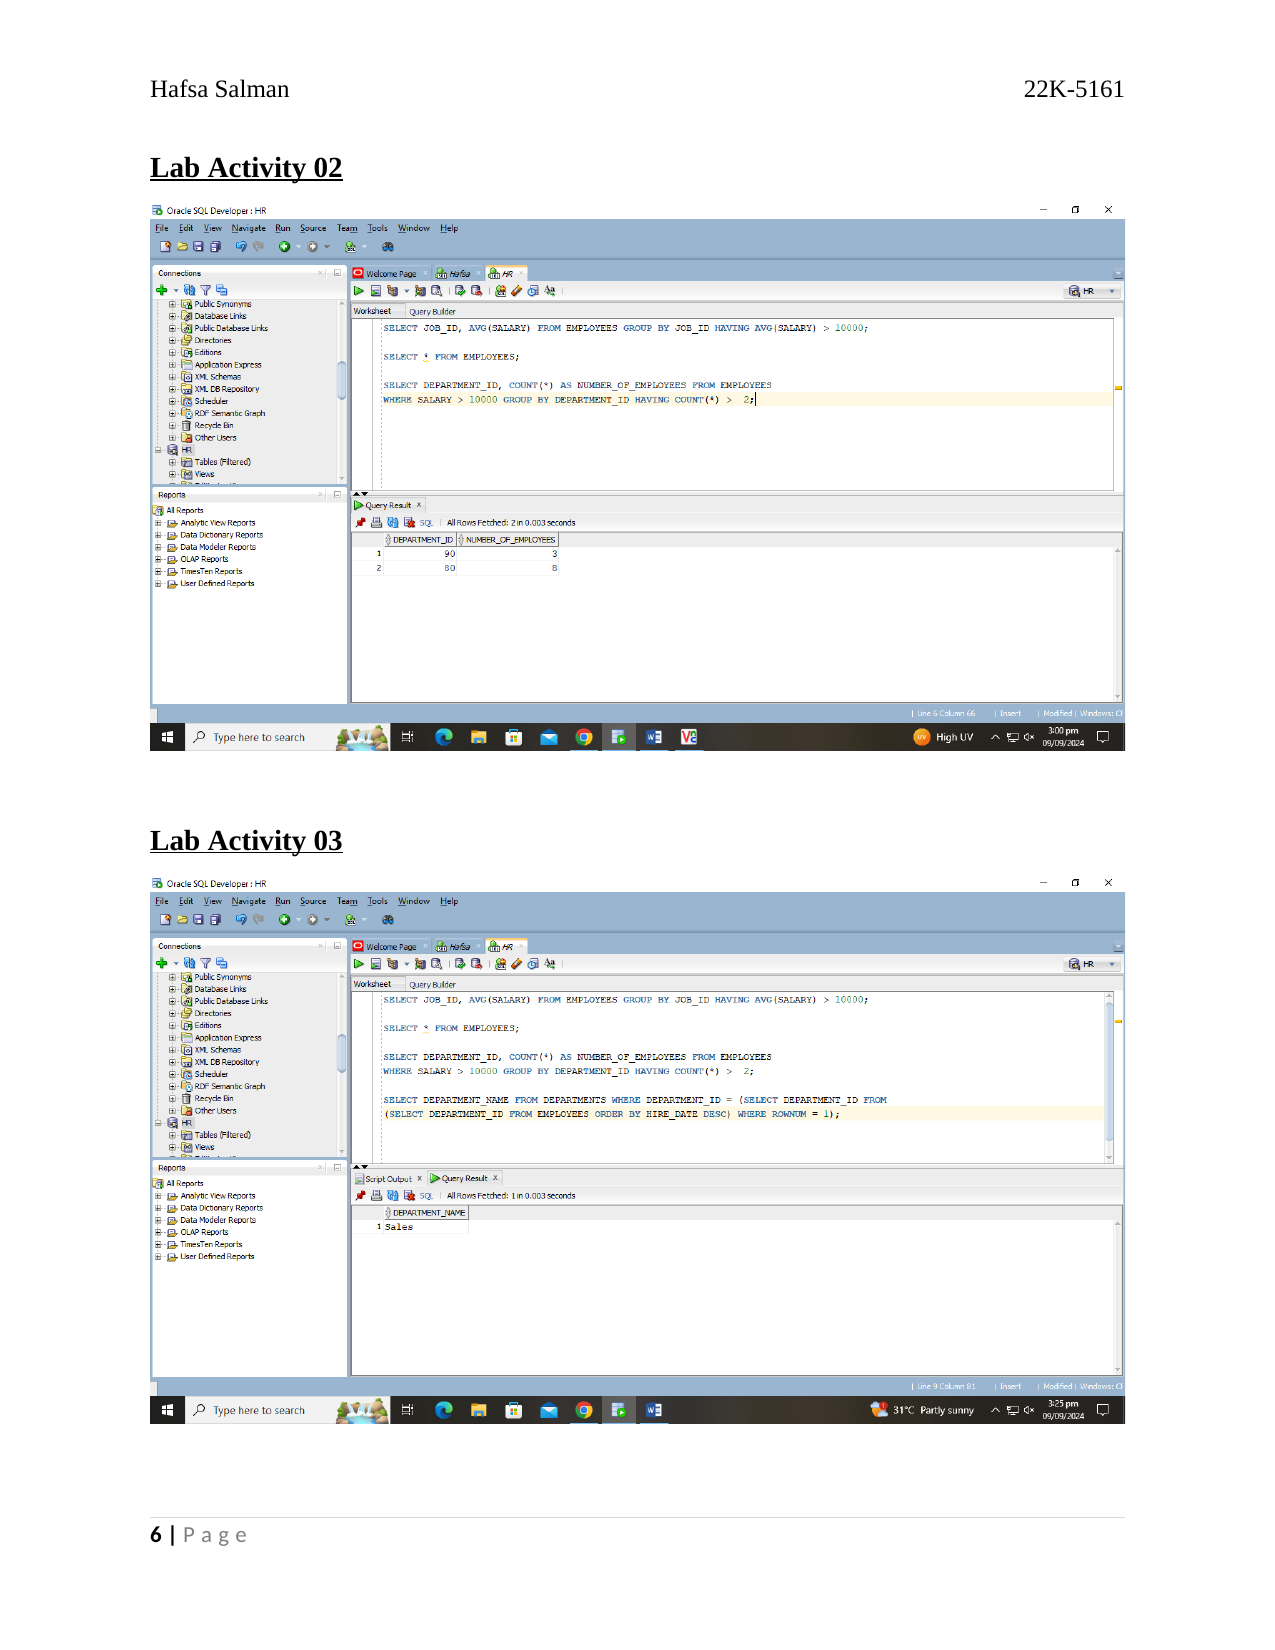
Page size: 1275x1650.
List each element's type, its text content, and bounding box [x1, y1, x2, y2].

text Lab Activity 03 [150, 823, 1125, 856]
text Lab Activity 02 [150, 150, 1125, 183]
picture [150, 202, 1125, 751]
picture [150, 875, 1125, 1424]
